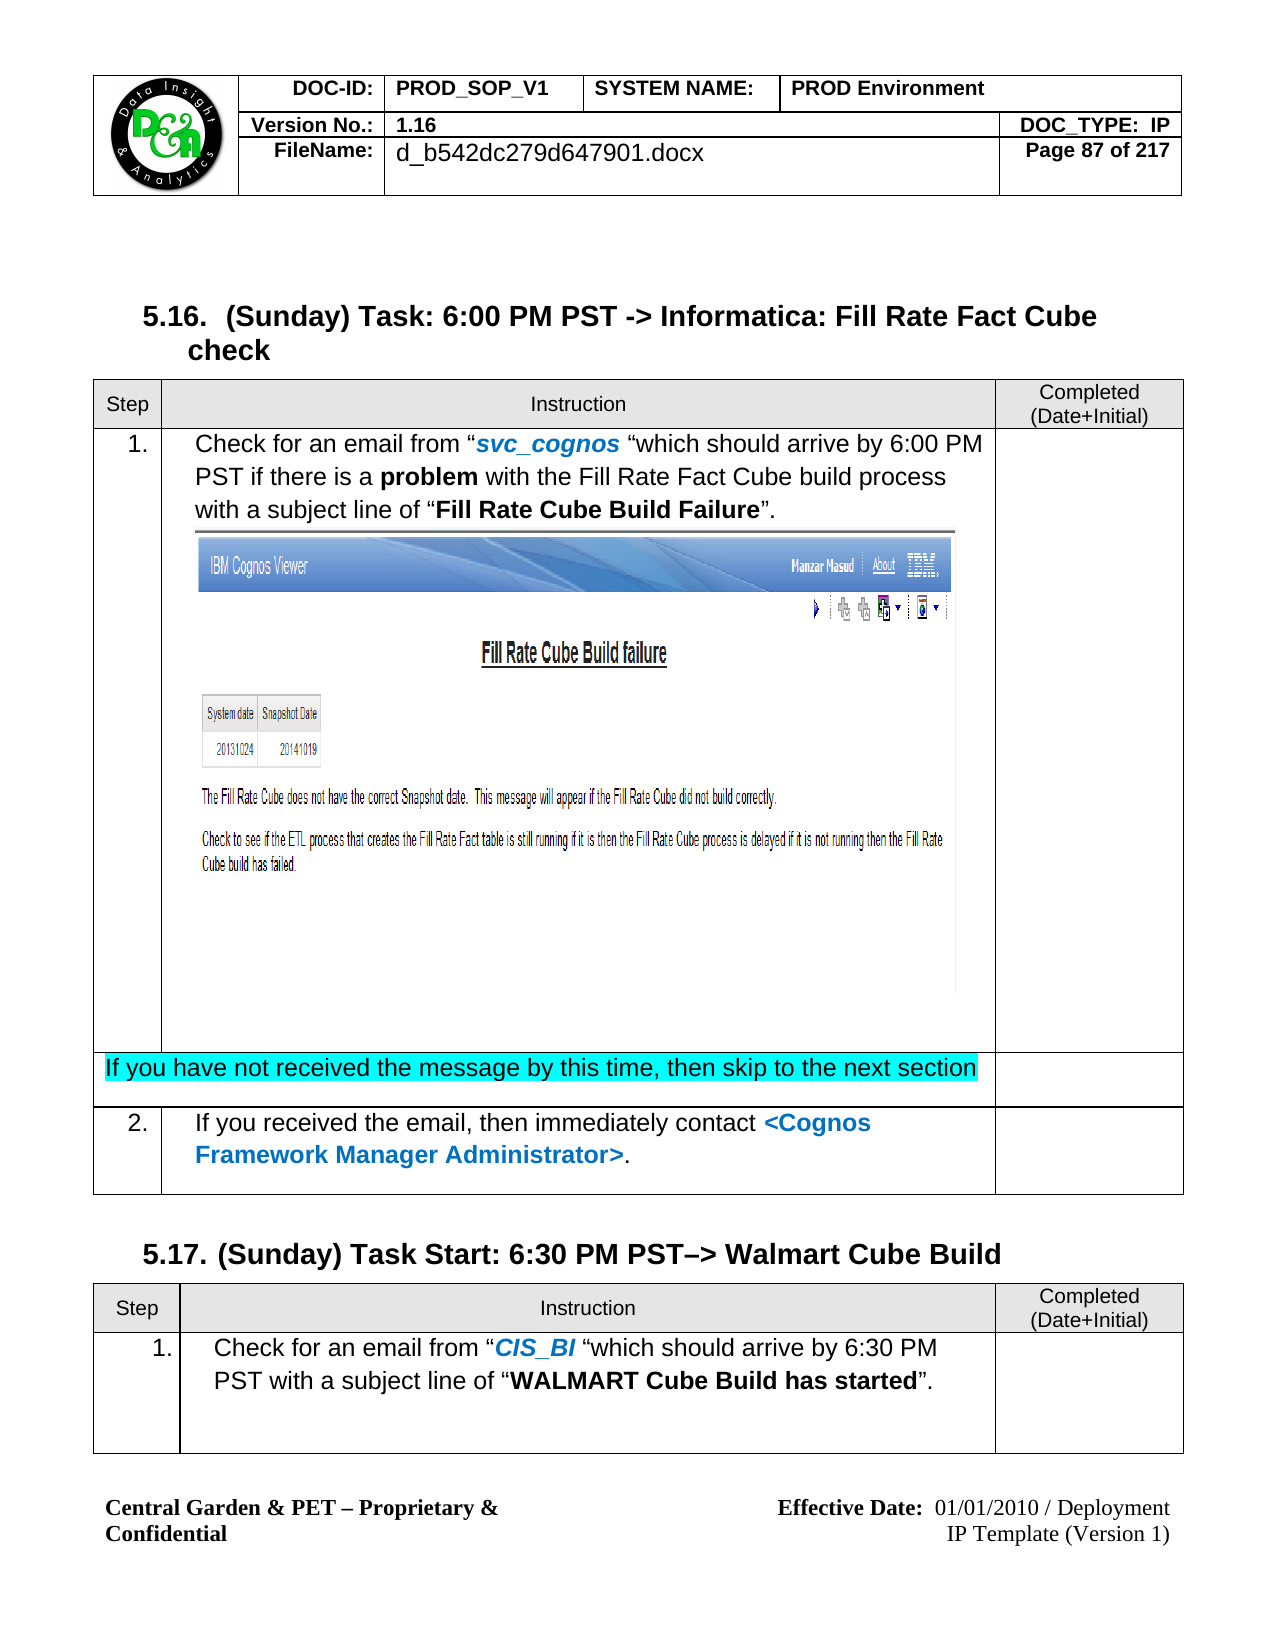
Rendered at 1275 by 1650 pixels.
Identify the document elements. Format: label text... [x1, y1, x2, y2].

table_cell [94, 1333, 179, 1453]
table_cell [996, 1053, 1183, 1106]
table_cell If you have not received the message by this time, then skip to the next section [94, 1053, 995, 1106]
table_cell [94, 429, 161, 1052]
table_header Completed (Date+Initial) [996, 1284, 1183, 1332]
table_cell [996, 1333, 1183, 1453]
subtitle (Sunday) Task: 6:00 PM PST -> Informatica: Fill Rate Fact Cube check [142, 299, 1170, 366]
table_header Completed (Date+Initial) [996, 380, 1183, 428]
subtitle (Sunday) Task Start: 6:30 PM PST–> Walmart Cube Build [142, 1237, 1170, 1270]
picture [108, 76, 227, 195]
table_cell [94, 1108, 161, 1194]
table_cell [996, 429, 1183, 1052]
table_cell Check for an email from “svc_cognos “which should arrive by 6:00 PM PST if there is a problem with the Fill Rate Fact Cube build process with a subject line of “Fill Rate Cube Build Failure”. [162, 429, 995, 1052]
table_header Instruction [162, 380, 995, 428]
table_header Step [94, 380, 161, 428]
table_cell Check for an email from “CIS_BI “which should arrive by 6:30 PM PST with a subject line of “WALMART Cube Build has started”. [181, 1333, 995, 1453]
table_cell [996, 1108, 1183, 1194]
table_header Step [94, 1284, 179, 1332]
picture [195, 527, 956, 994]
table_cell If you received the email, then immediately contact <Cognos Framework Manager Administrator>. [162, 1108, 995, 1194]
table_header Instruction [181, 1284, 995, 1332]
